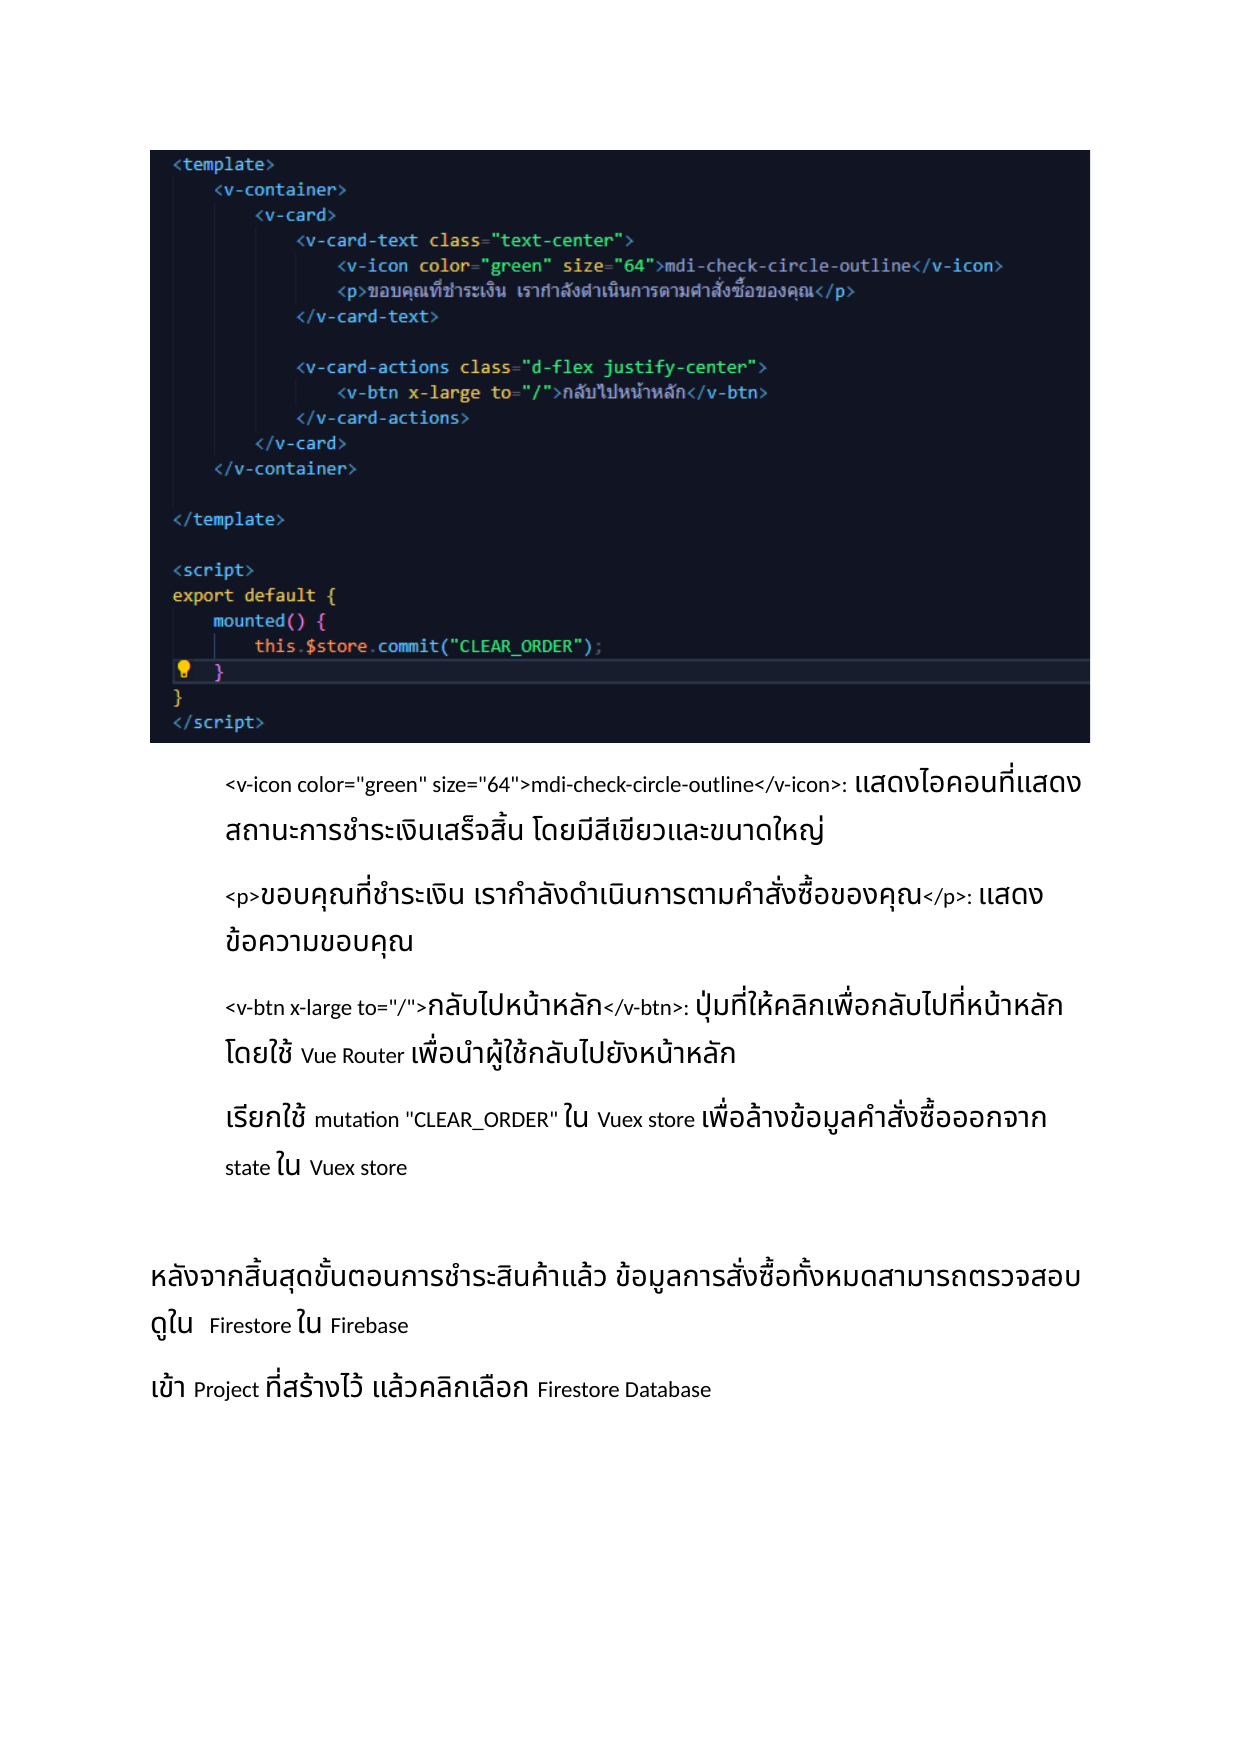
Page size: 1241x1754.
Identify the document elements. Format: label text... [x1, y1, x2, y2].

picture [150, 150, 1091, 743]
text <p>ขอบคุณที่ชำระเงิน เรากำลังดำเนินการตามคำสั่งซื้อของคุณ</p>: แสดงข้อความขอบคุณ [225, 873, 1090, 965]
text หลังจากสิ้นสุดขั้นตอนการชำระสินค้าแล้ว ข้อมูลการสั่งซื้อทั้งหมดสามารถตรวจสอบดูใน Firestore ใน Firebase [150, 1255, 1090, 1347]
text <v-icon color="green" size="64">mdi-check-circle-outline</v-icon>: แสดงไอคอนที่แสดงสถานะการชำระเงินเสร็จสิ้น โดยมีสีเขียวและขนาดใหญ่ [225, 761, 1090, 853]
text เข้า Project ที่สร้างไว้ แล้วคลิกเลือก Firestore Database [150, 1367, 1090, 1411]
text เรียกใช้ mutation "CLEAR_ORDER" ใน Vuex store เพื่อล้างข้อมูลคำสั่งซื้อออกจาก state ใน Vuex store [225, 1096, 1090, 1188]
text <v-btn x-large to="/">กลับไปหน้าหลัก</v-btn>: ปุ่มที่ให้คลิกเพื่อกลับไปที่หน้าหลัก โดยใช้ Vue Router เพื่อนำผู้ใช้กลับไปยังหน้าหลัก [225, 985, 1090, 1076]
